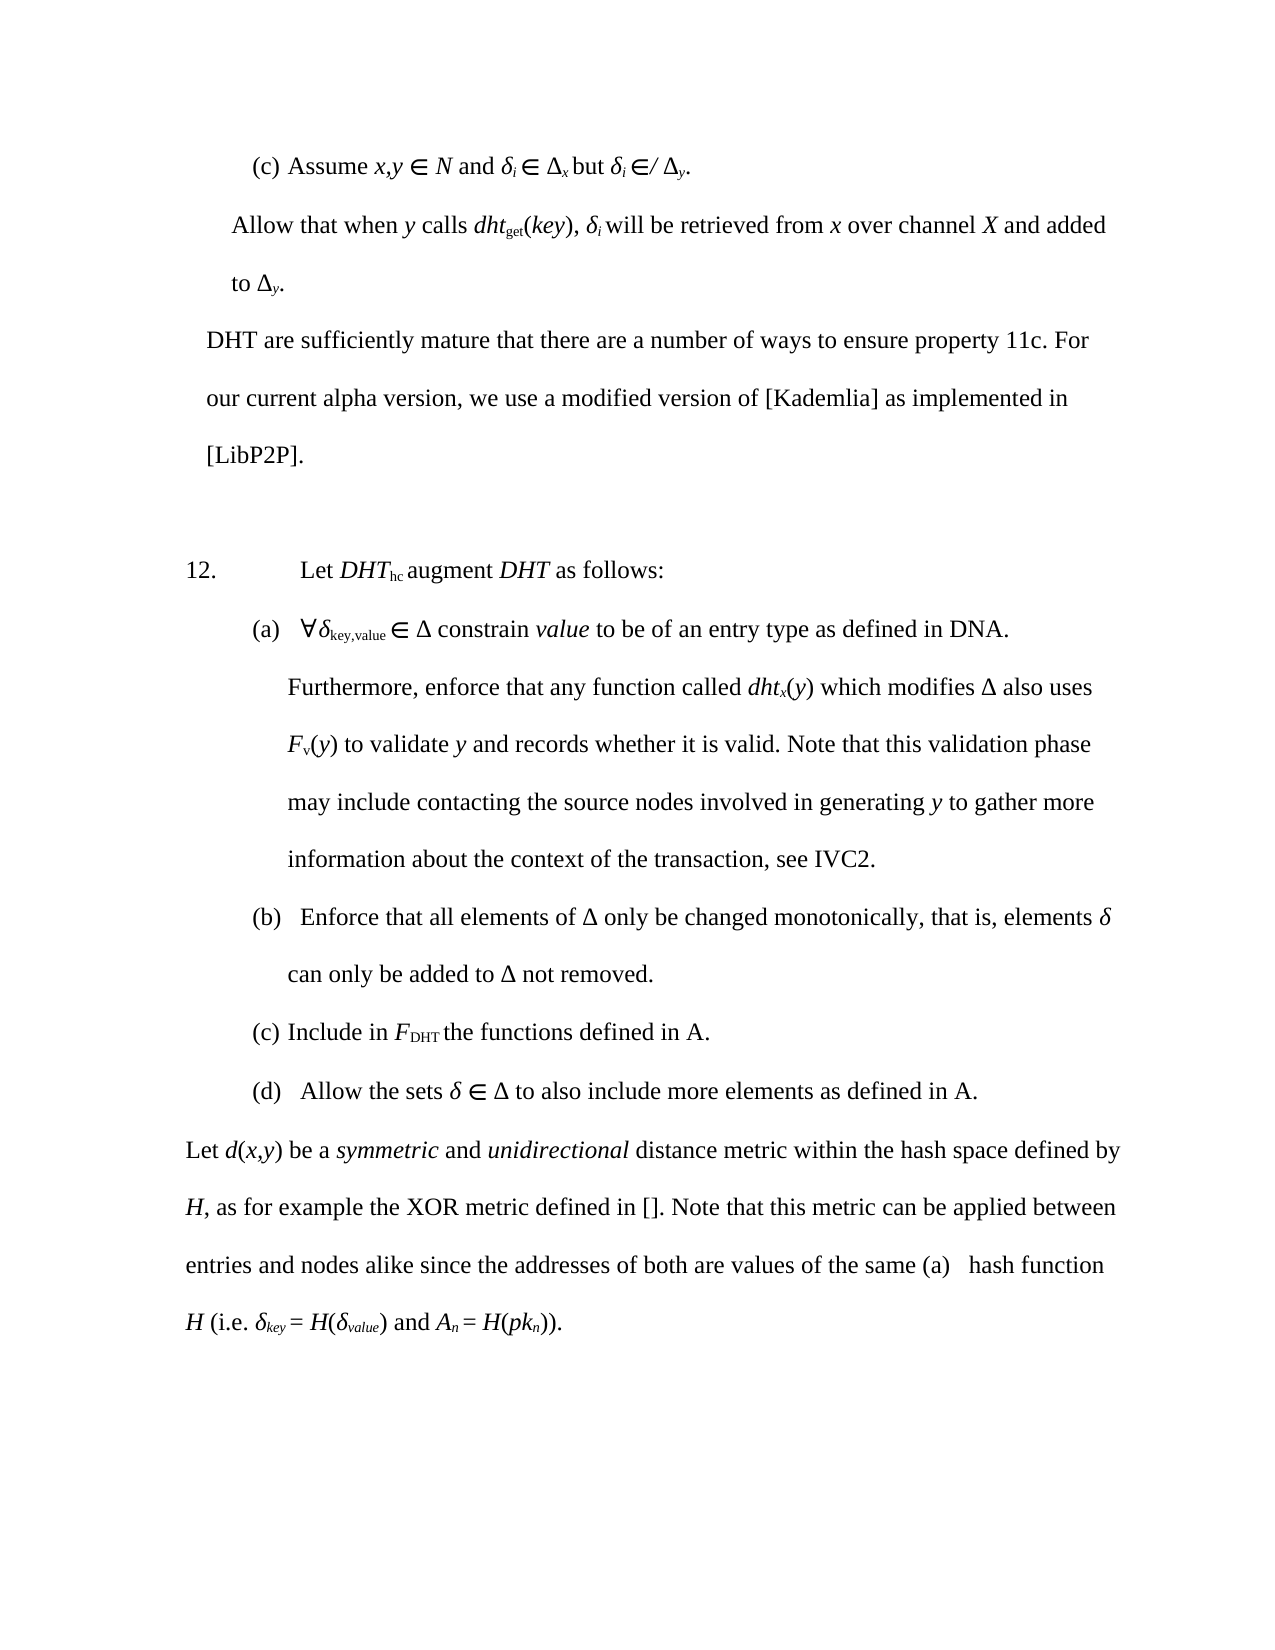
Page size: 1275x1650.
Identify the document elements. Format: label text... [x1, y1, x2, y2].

text Let d(x,y) be a symmetric and unidirectional distance metric within the hash space defined by H, as for example the XOR metric defined in []. Note that this metric can be applied between entries and nodes alike since the addresses of both are values of the same (a) hash function H (i.e. δkey = H(δvalue) and An = H(pkn)). [185, 1135, 1125, 1336]
text DHT are sufficiently mature that there are a number of ways to ensure property 11c. For our current alpha version, we use a modified version of [Kademlia] as implemented in [LibP2P]. [206, 325, 1125, 469]
text δkey,value value to be of an entry type as defined in DNA. Furthermore, enforce that any function called dhtx(yFv(y) to validate y and records whether it is valid. Note that this validation phase may include contacting the source nodes involved in generating y to gather more information about the context of the transaction, see IVC2. [252, 613, 1125, 873]
text 12. Let DHThc augment DHT as follows: [185, 555, 1125, 584]
text (c) Include in FDHT the functions defined in A. [252, 1017, 1125, 1046]
text (c) Assume x,y N and δi x but δi / y. [252, 150, 1125, 180]
text δ [252, 902, 1125, 988]
text (d) Allow the sets δ [252, 1074, 1125, 1104]
text Allow that when y calls dhtget(key), δi will be retrieved from x over channel X y. [231, 210, 1127, 297]
